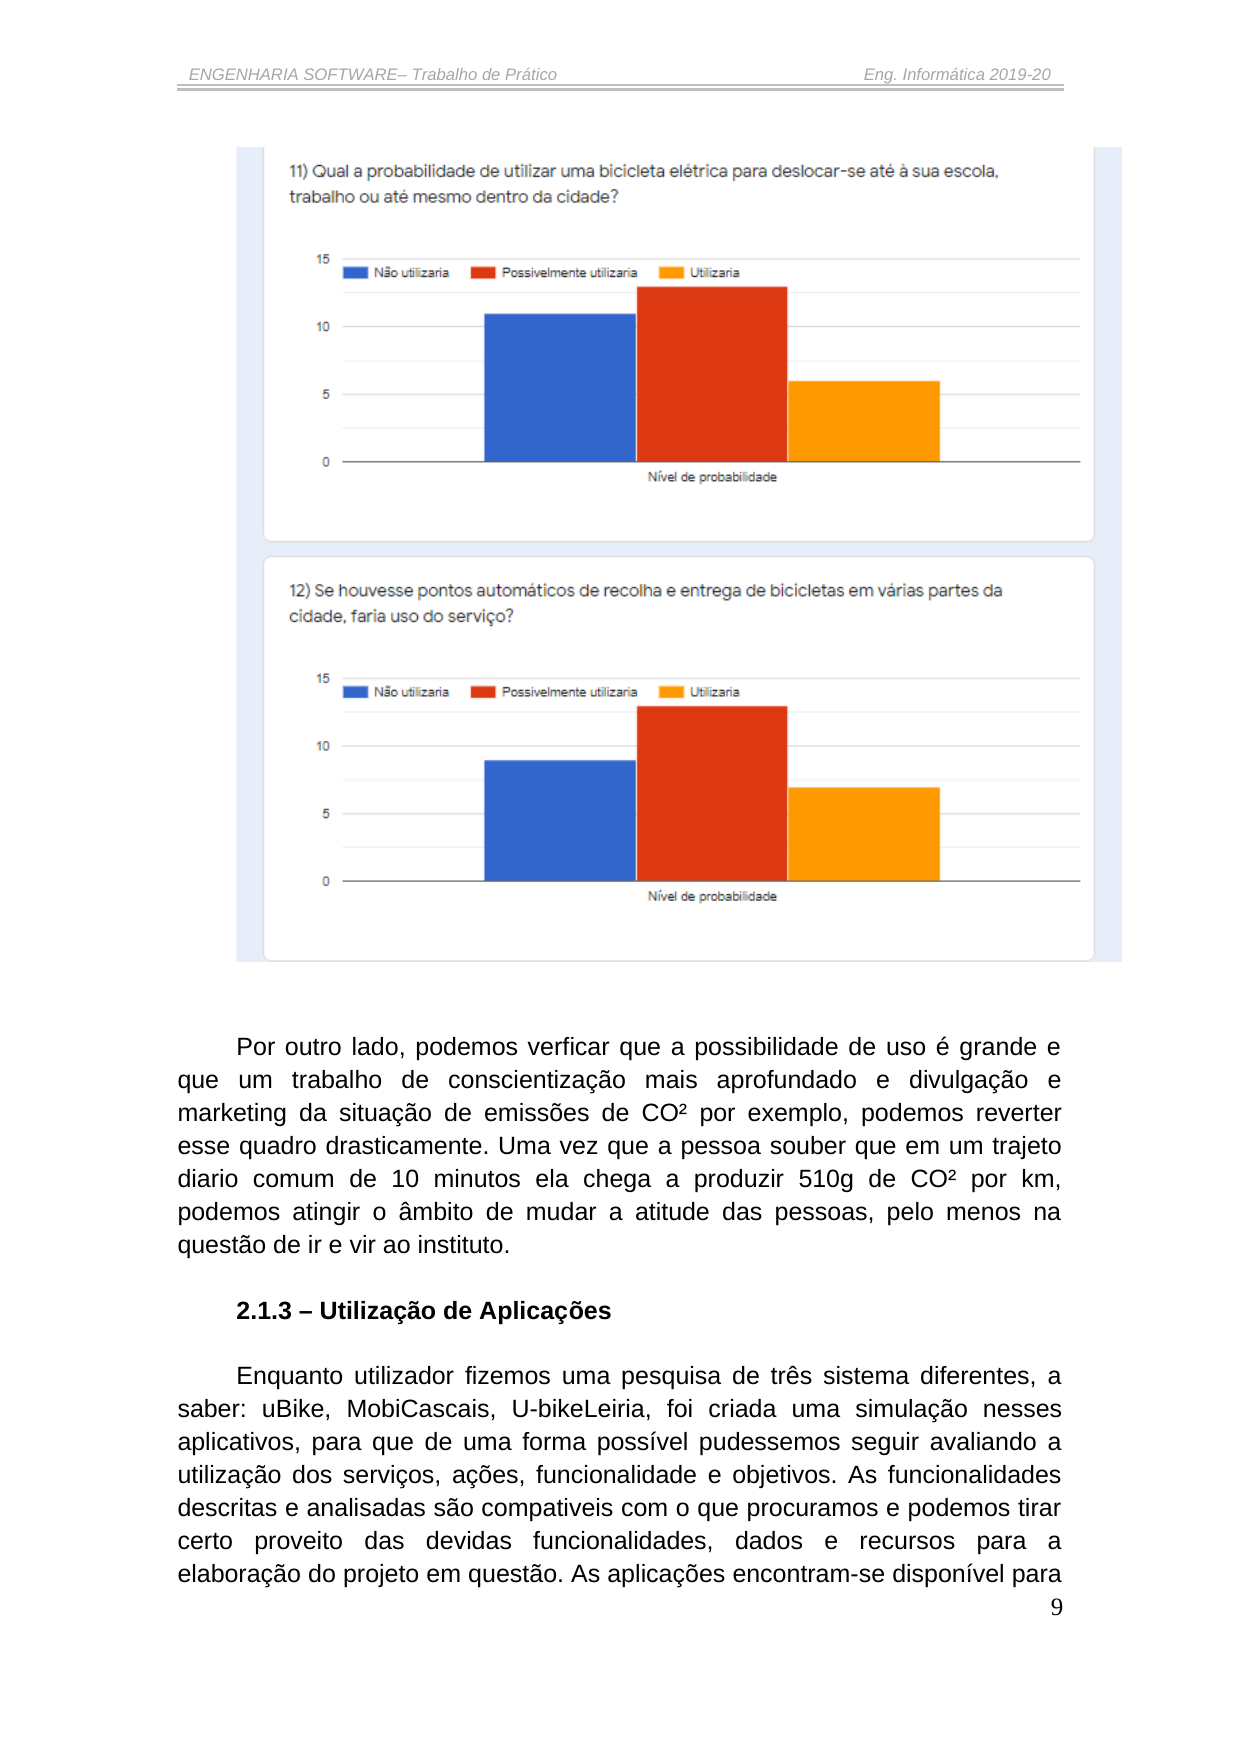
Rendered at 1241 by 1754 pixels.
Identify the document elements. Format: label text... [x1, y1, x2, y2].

text Por outro lado, podemos verficar que a possibilidade de uso é grande e que um trabalho de conscientização mais aprofundado e divulgação e marketing da situação de emissões de CO² por exemplo, podemos reverter esse quadro drasticamente. Uma vez que a pessoa souber que em um trajeto diario comum de 10 minutos ela chega a produzir 510g de CO² por km, podemos atingir o âmbito de mudar a atitude das pessoas, pelo menos na questão de ir e vir ao instituto. [177, 1032, 1063, 1259]
subtitle 2.1.3 – Utilização de Aplicações [177, 1296, 1063, 1325]
picture [236, 147, 1122, 962]
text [177, 1361, 1063, 1588]
